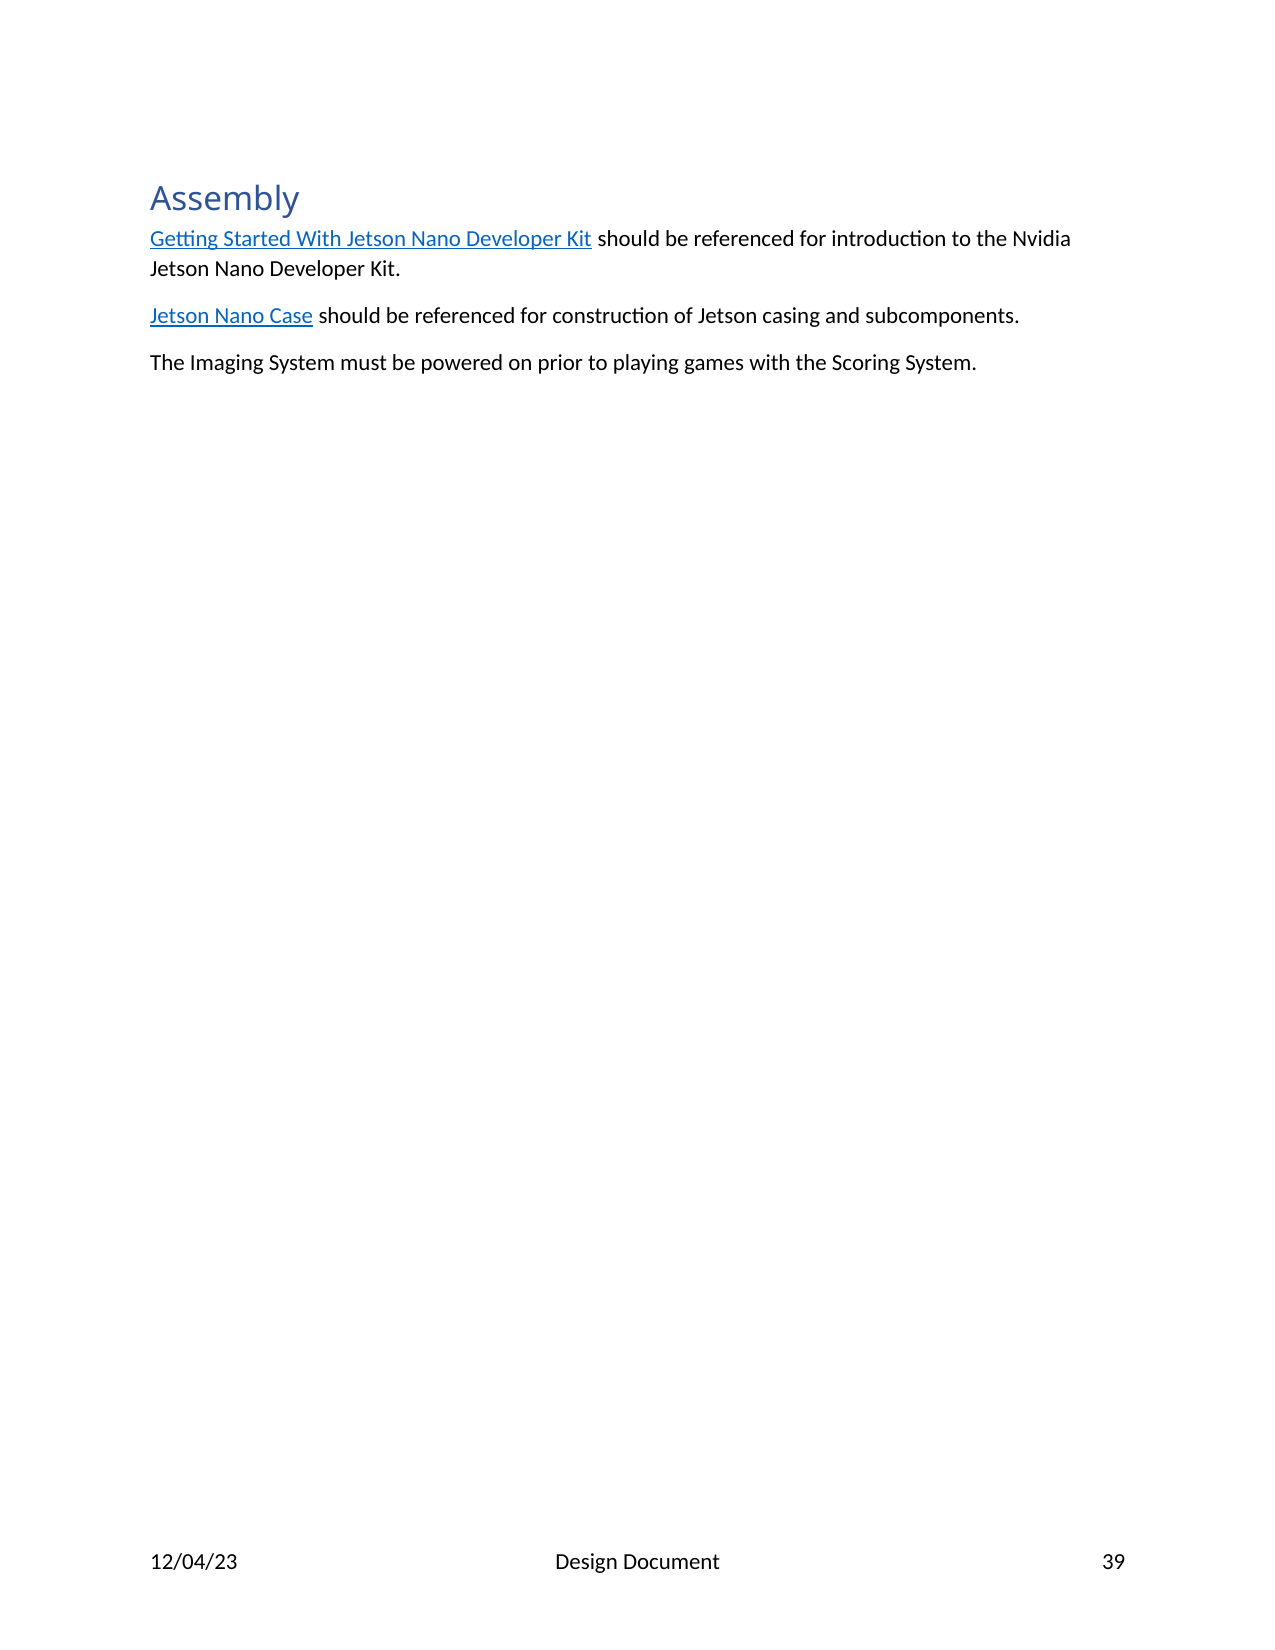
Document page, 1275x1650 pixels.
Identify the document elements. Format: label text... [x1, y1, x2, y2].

subtitle Assembly [150, 175, 1125, 220]
text Jetson Nano Case should be referenced for construction of Jetson casing and subcomponents. [150, 301, 1125, 329]
text The Imaging System must be powered on prior to playing games with the Scoring System. [150, 348, 1125, 376]
text Getting Started With Jetson Nano Developer Kit should be referenced for introduction to the Nvidia Jetson Nano Developer Kit. [150, 224, 1125, 282]
